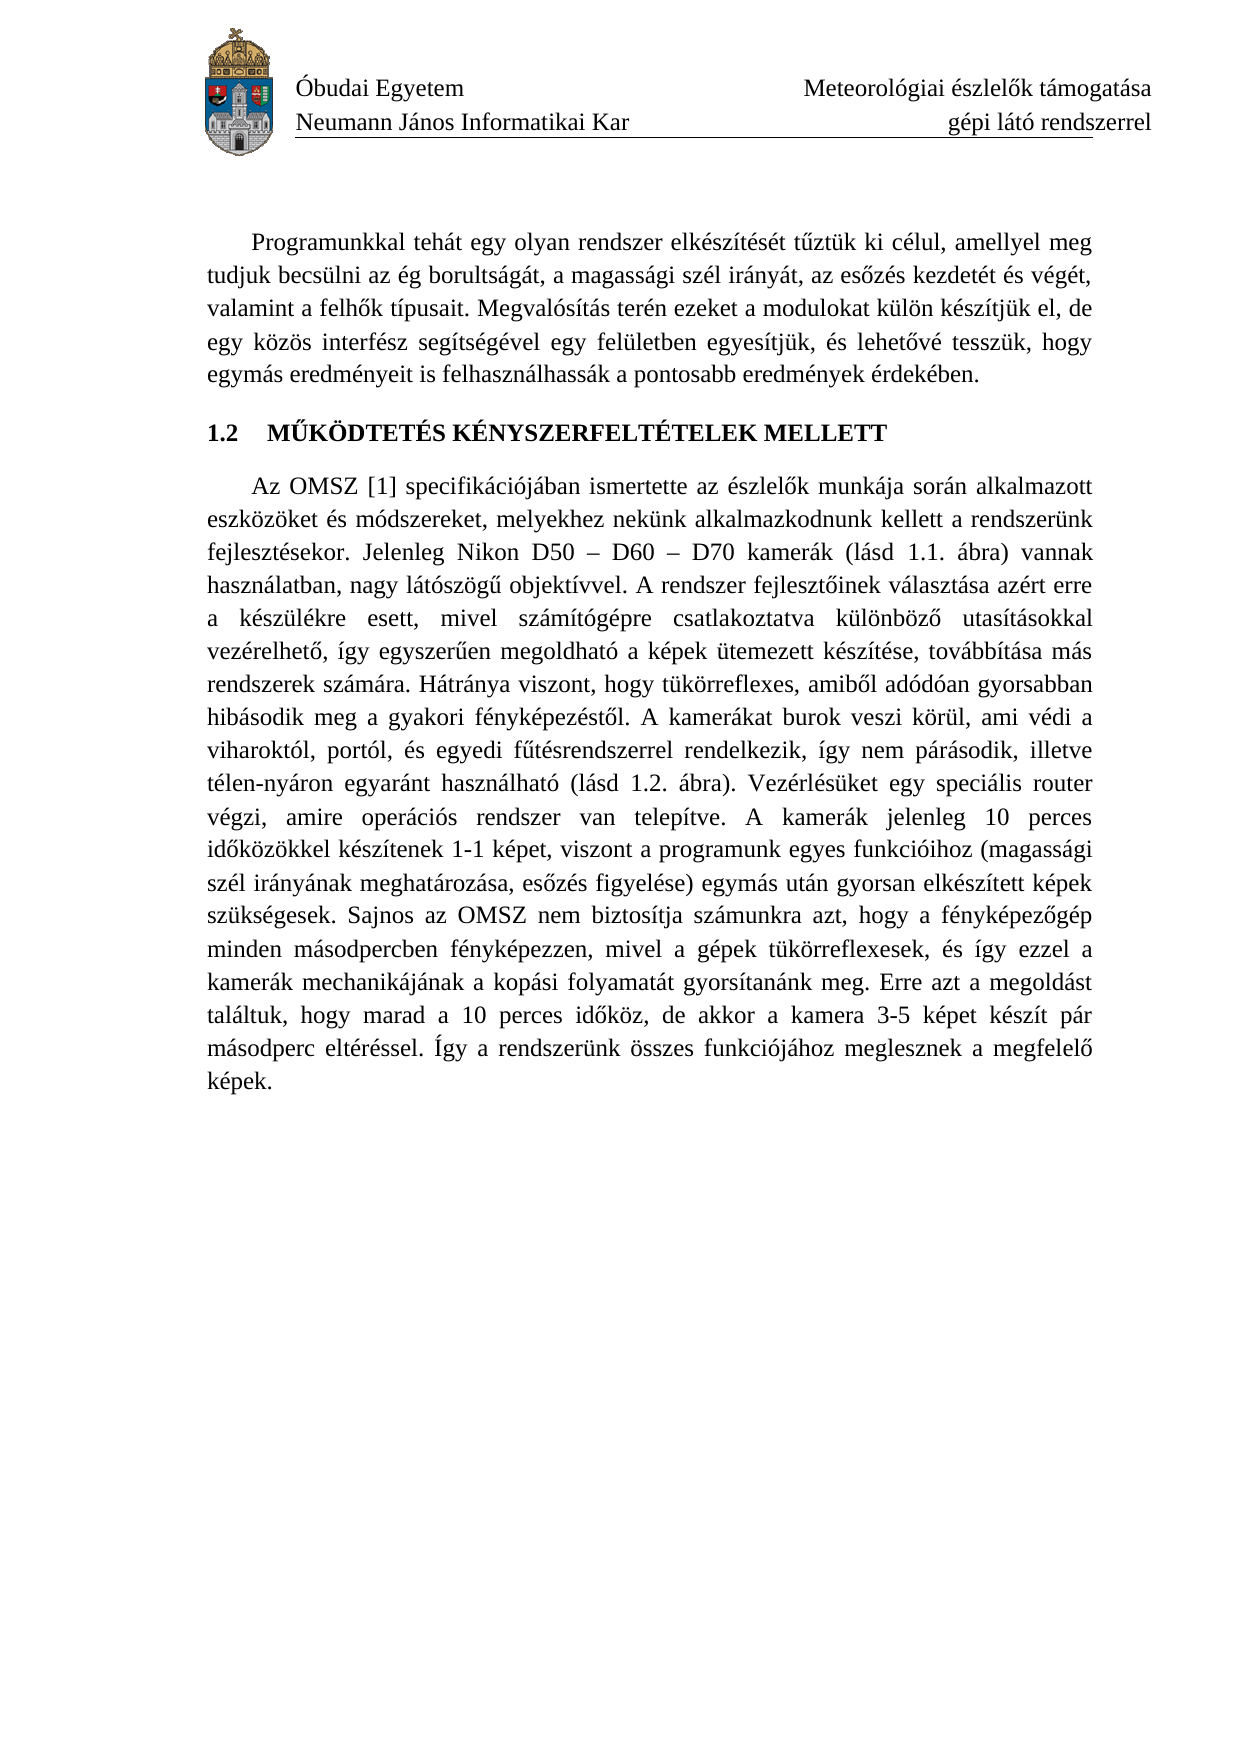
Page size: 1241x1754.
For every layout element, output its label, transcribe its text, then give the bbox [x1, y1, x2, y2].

subtitle Működtetés kényszerfeltételek mellett [207, 418, 1093, 446]
text Programunkkal tehát egy olyan rendszer elkészítését tűztük ki célul, amellyel meg tudjuk becsülni az ég borultságát, a magassági szél irányát, az esőzés kezdetét és végét, valamint a felhők típusait. Megvalósítás terén ezeket a modulokat külön készítjük el, de egy közös interfész segítségével egy felületben egyesítjük, és lehetővé tesszük, hogy egymás eredményeit is felhasználhassák a pontosabb eredmények érdekében. [207, 227, 1093, 388]
picture [205, 28, 275, 157]
text Az OMSZ [1] specifikációjában ismertette az észlelők munkája során alkalmazott eszközöket és módszereket, melyekhez nekünk alkalmazkodnunk kellett a rendszerünk fejlesztésekor. Jelenleg Nikon D50 – D60 – D70 kamerák (lásd 1.1. ábra) vannak használatban, nagy látószögű objektívvel. A rendszer fejlesztőinek választása azért erre a készülékre esett, mivel számítógépre csatlakoztatva különböző utasításokkal vezérelhető, így egyszerűen megoldható a képek ütemezett készítése, továbbítása más rendszerek számára. Hátránya viszont, hogy tükörreflexes, amiből adódóan gyorsabban hibásodik meg a gyakori fényképezéstől. A kamerákat burok veszi körül, ami védi a viharoktól, portól, és egyedi fűtésrendszerrel rendelkezik, így nem párásodik, illetve télen-nyáron egyaránt használható (lásd 1.2. ábra). Vezérlésüket egy speciális router végzi, amire operációs rendszer van telepítve. A kamerák jelenleg 10 perces időközökkel készítenek 1-1 képet, viszont a programunk egyes funkcióihoz (magassági szél irányának meghatározása, esőzés figyelése) egymás után gyorsan elkészített képek szükségesek. Sajnos az OMSZ nem biztosítja számunkra azt, hogy a fényképezőgép minden másodpercben fényképezzen, mivel a gépek tükörreflexesek, és így ezzel a kamerák mechanikájának a kopási folyamatát gyorsítanánk meg. Erre azt a megoldást találtuk, hogy marad a 10 perces időköz, de akkor a kamera 3-5 képet készít pár másodperc eltéréssel. Így a rendszerünk összes funkciójához meglesznek a megfelelő képek. [207, 471, 1093, 1094]
